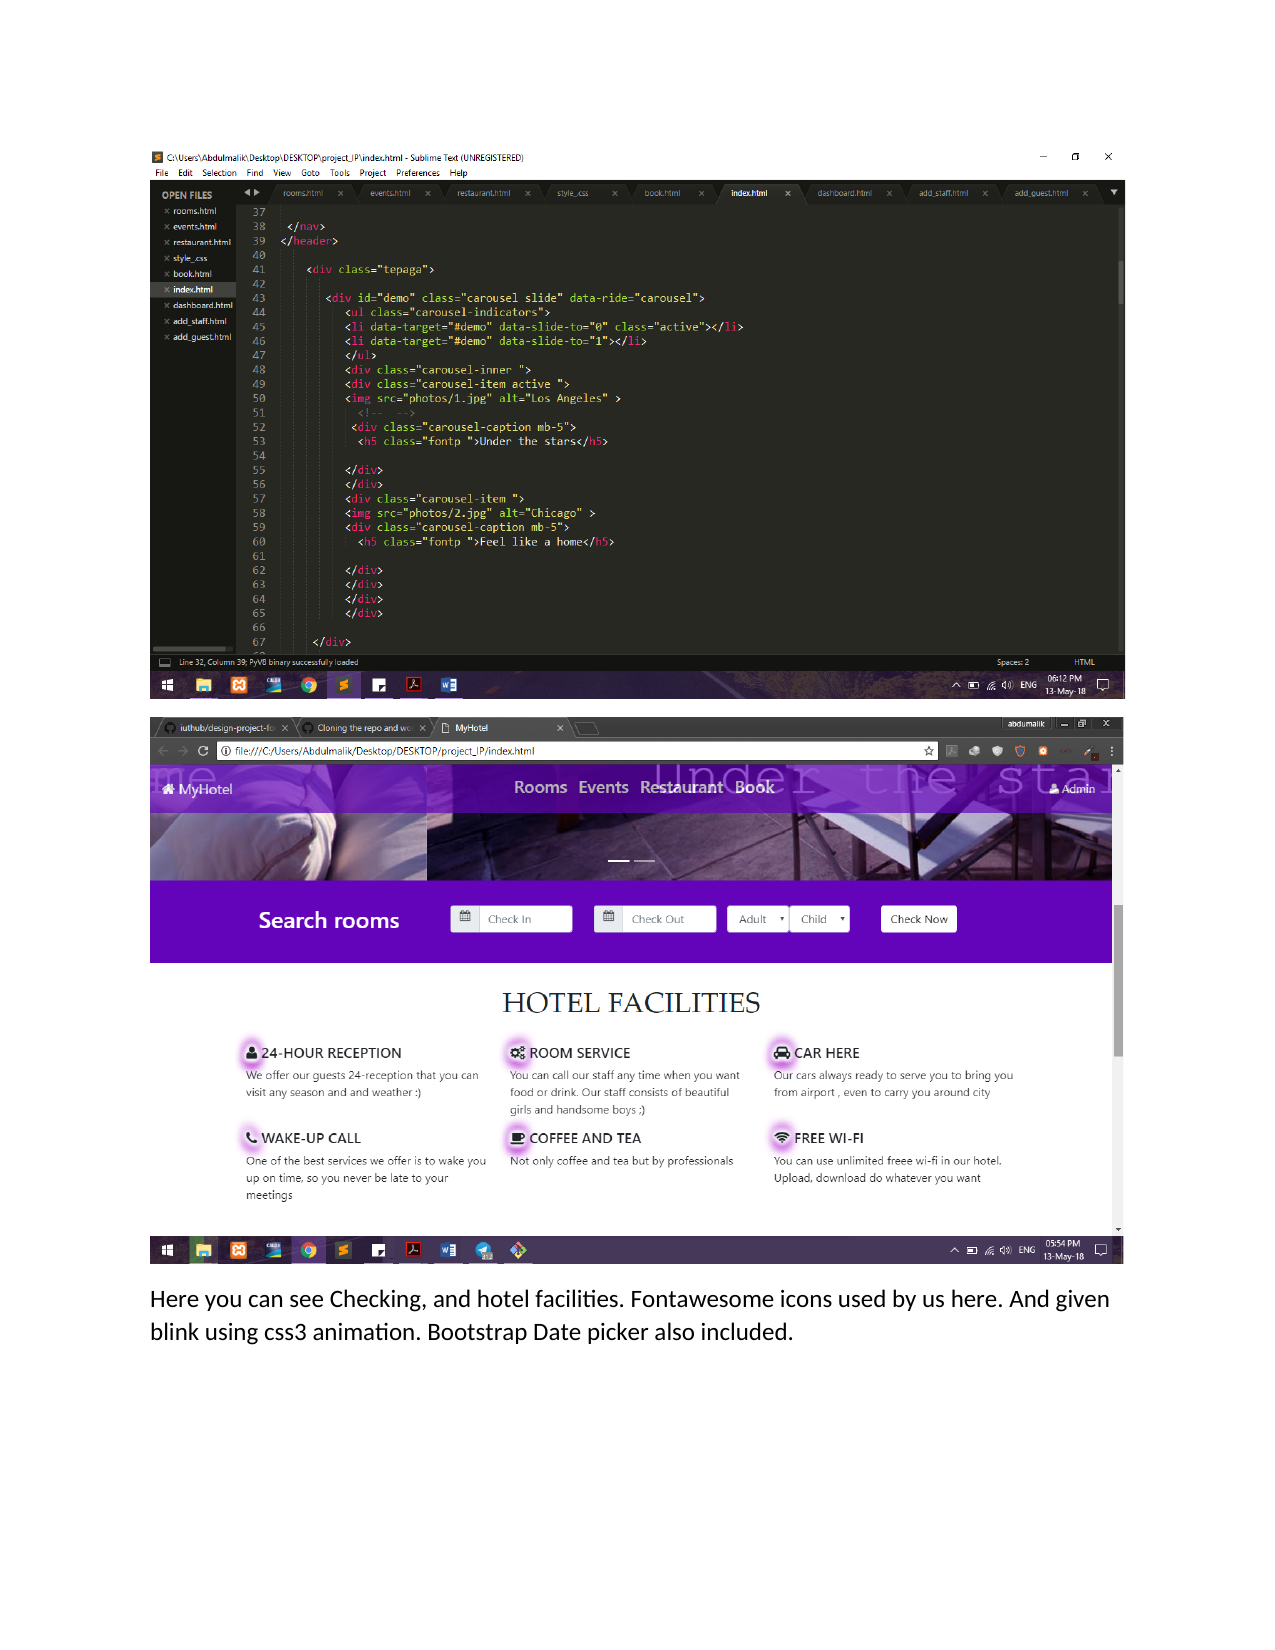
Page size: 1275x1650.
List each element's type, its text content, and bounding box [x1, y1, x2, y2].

text Here you can see Checking, and hotel facilities. Fontawesome icons used by us here. And given blink using css3 animation. Bootstrap Date picker also included. [150, 1283, 1125, 1346]
picture [150, 150, 1125, 699]
picture [150, 717, 1124, 1264]
